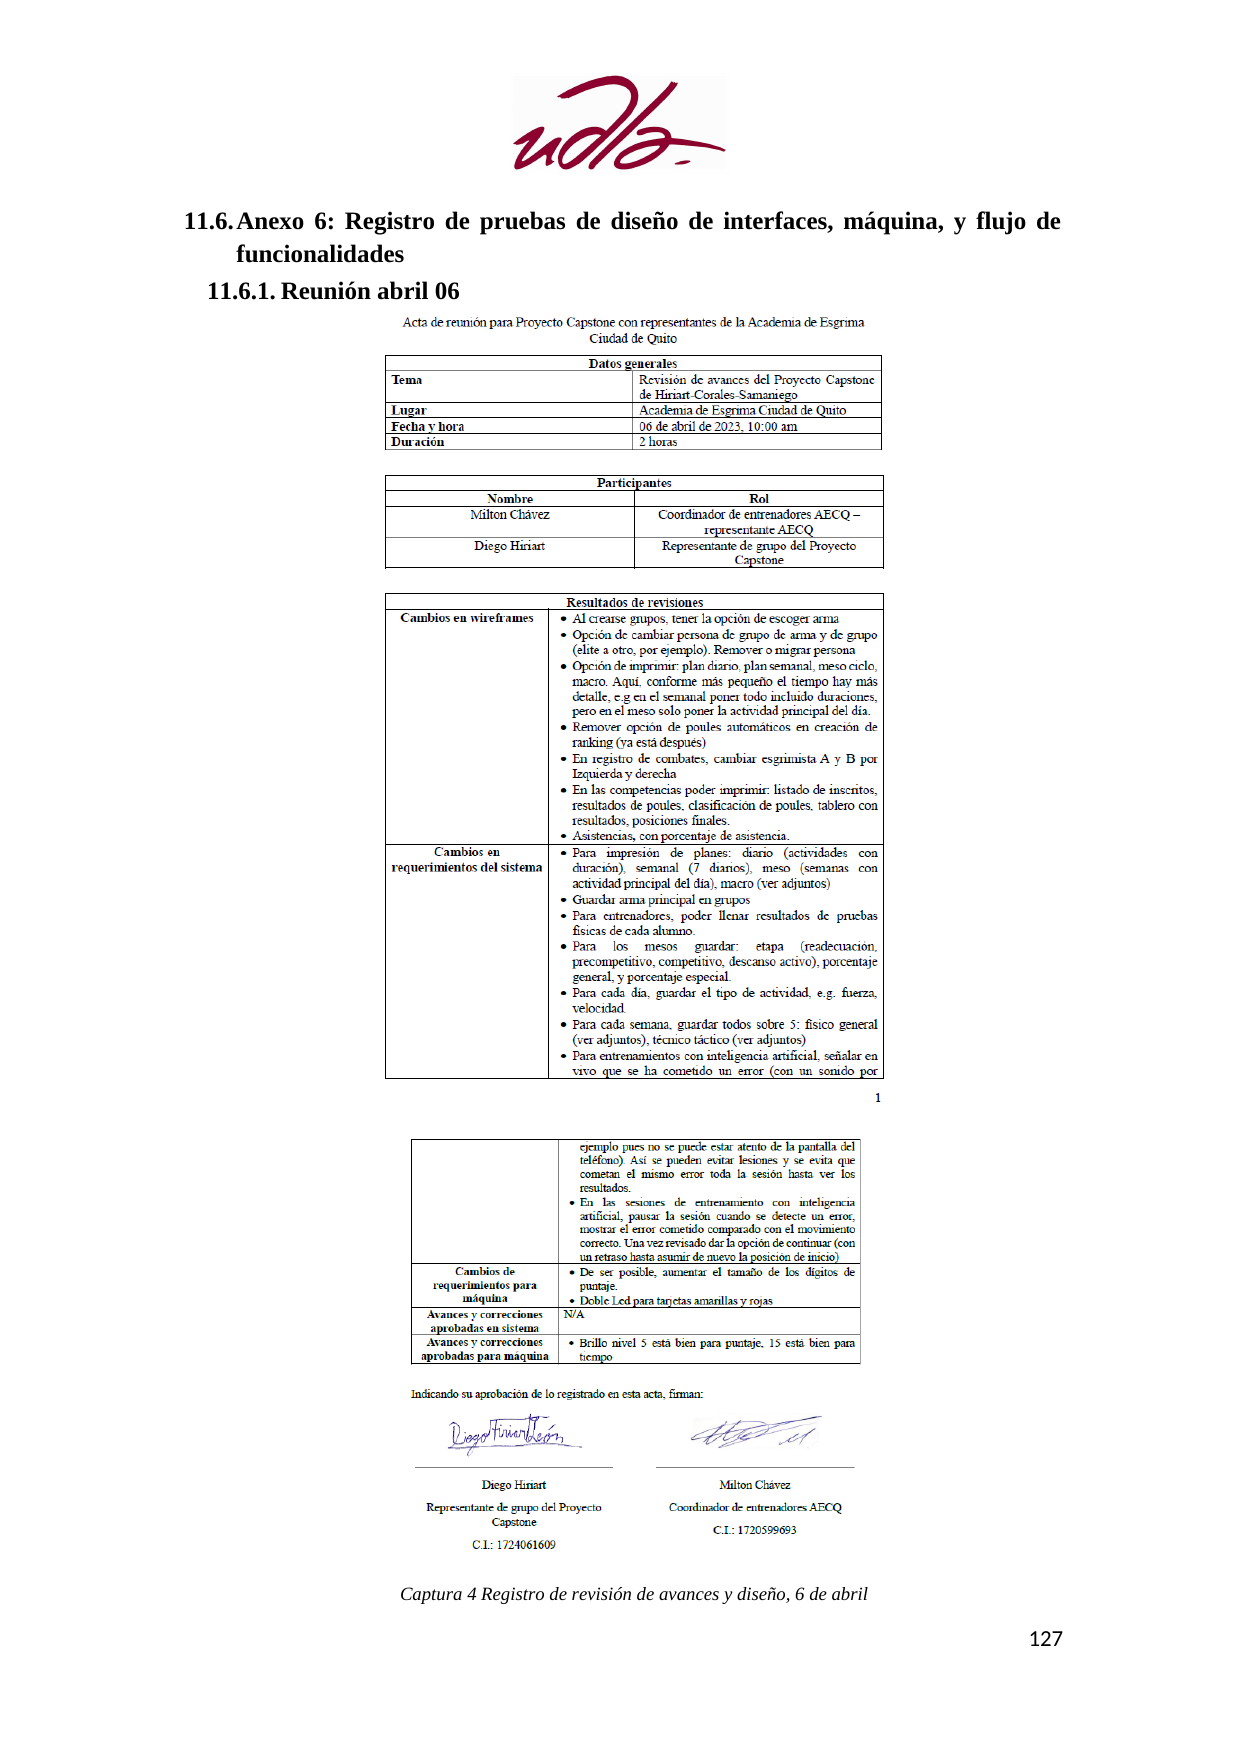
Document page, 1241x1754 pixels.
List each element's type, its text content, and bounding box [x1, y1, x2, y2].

subtitle Reunión abril 06 [207, 276, 1063, 305]
subtitle Anexo 6: Registro de pruebas de diseño de interfaces, máquina, y flujo de funcionalidades [184, 206, 1063, 268]
picture [380, 309, 891, 1109]
text Captura 4 Registro de revisión de avances y diseño, 6 de abril [207, 1583, 1063, 1604]
picture [509, 73, 731, 174]
picture [409, 1133, 861, 1558]
